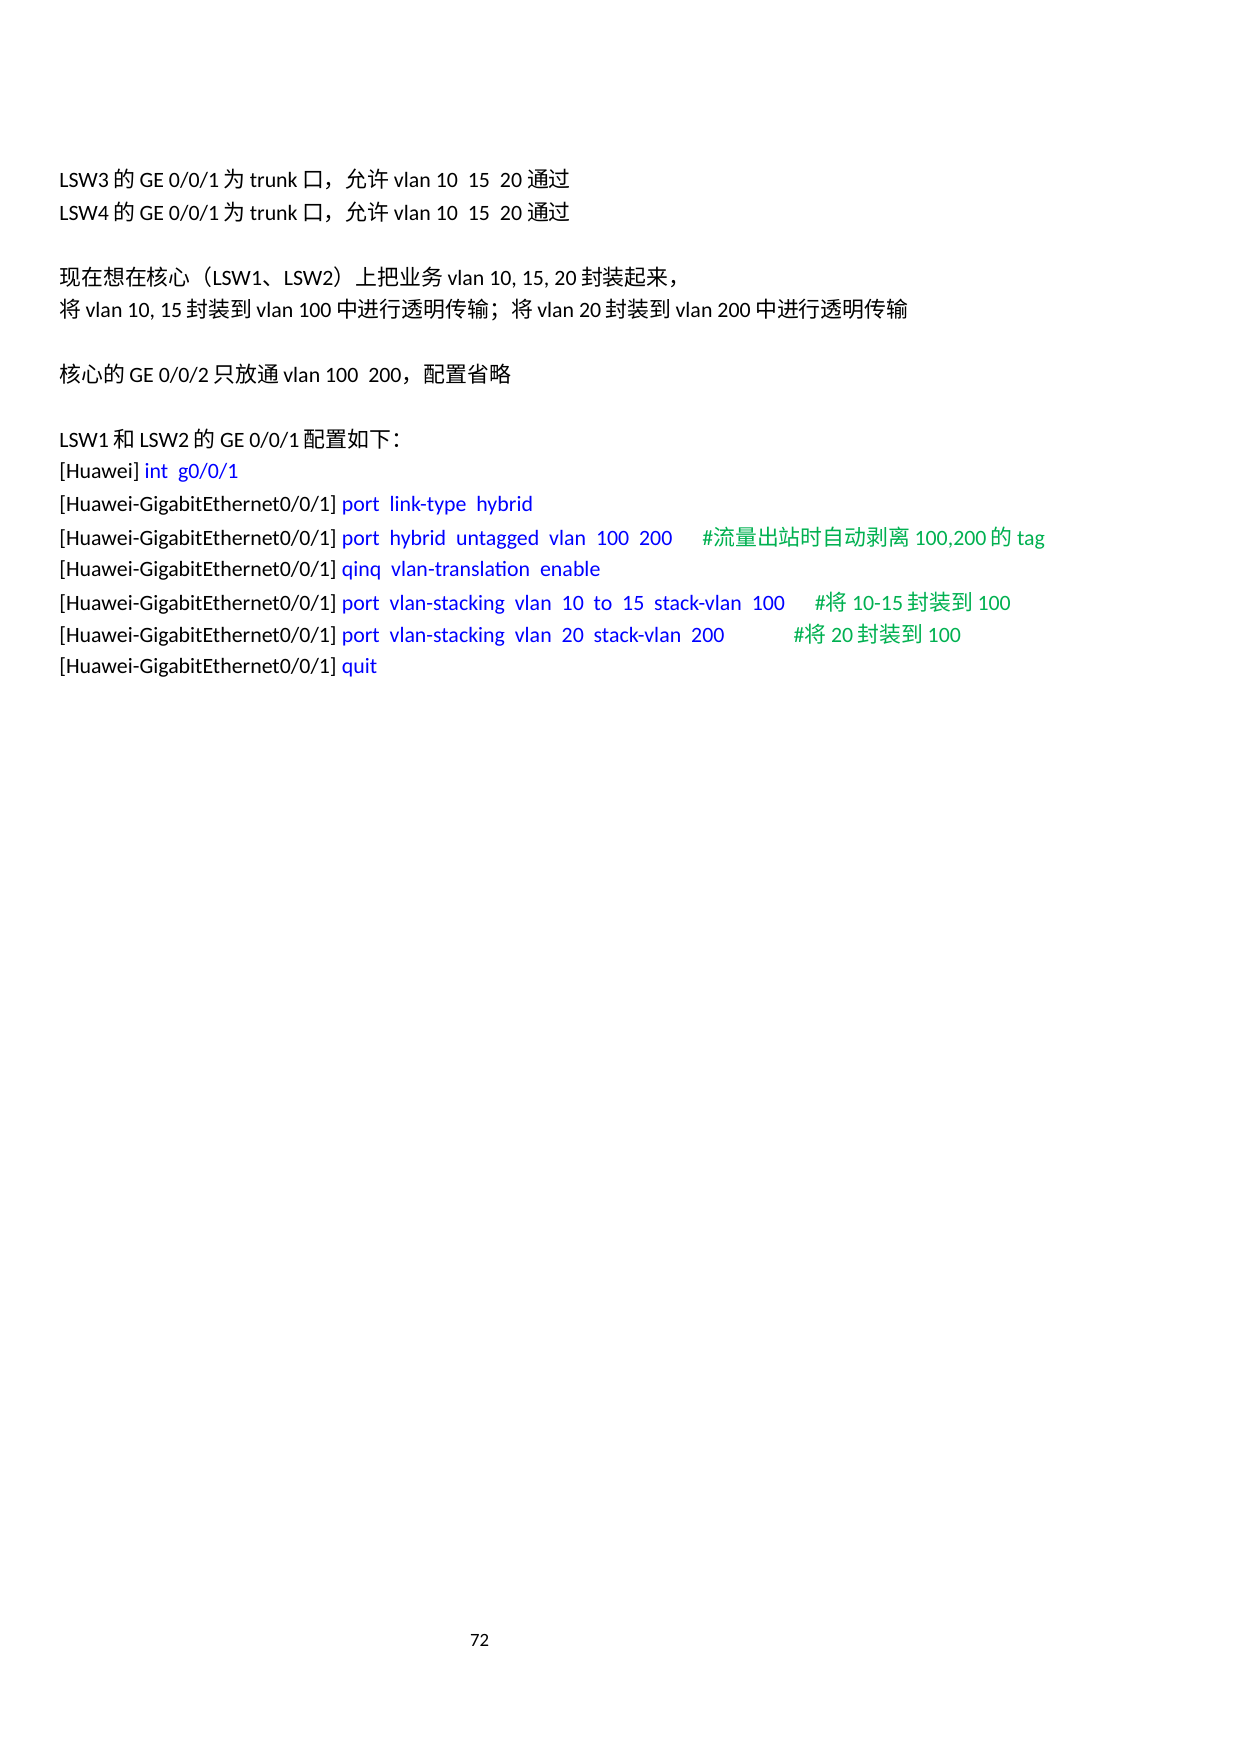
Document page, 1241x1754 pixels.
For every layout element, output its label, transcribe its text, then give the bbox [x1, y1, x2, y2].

text 现在想在核心（LSW1、LSW2）上把业务vlan 10, 15, 20封装起来， [59, 259, 1181, 292]
text LSW1和LSW2的GE 0/0/1配置如下： [59, 422, 1181, 454]
text 将vlan 10, 15封装到vlan 100中进行透明传输；将vlan 20封装到vlan 200中进行透明传输 [59, 292, 1181, 324]
text [Huawei-GigabitEthernet0/0/1] port vlan-stacking vlan 10 to 15 stack-vlan 100 #将10-15封装到100 [59, 584, 1181, 617]
text [Huawei-GigabitEthernet0/0/1] port hybrid untagged vlan 100 200 #流量出站时自动剥离100,200的tag [59, 519, 1181, 552]
text [Huawei-GigabitEthernet0/0/1] port vlan-stacking vlan 20 stack-vlan 200 #将20封装到100 [59, 617, 1181, 649]
text LSW3的GE 0/0/1为trunk口，允许vlan 10 15 20 通过 [59, 162, 1181, 194]
text LSW4的GE 0/0/1为trunk口，允许vlan 10 15 20 通过 [59, 194, 1181, 227]
text 核心的GE 0/0/2只放通vlan 100 200，配置省略 [59, 357, 1181, 389]
text [Huawei-GigabitEthernet0/0/1] port link-type hybrid [59, 487, 1181, 519]
text [Huawei] int g0/0/1 [59, 454, 1181, 487]
text [Huawei-GigabitEthernet0/0/1] qinq vlan-translation enable [59, 552, 1181, 584]
text [Huawei-GigabitEthernet0/0/1] quit [59, 649, 1181, 682]
